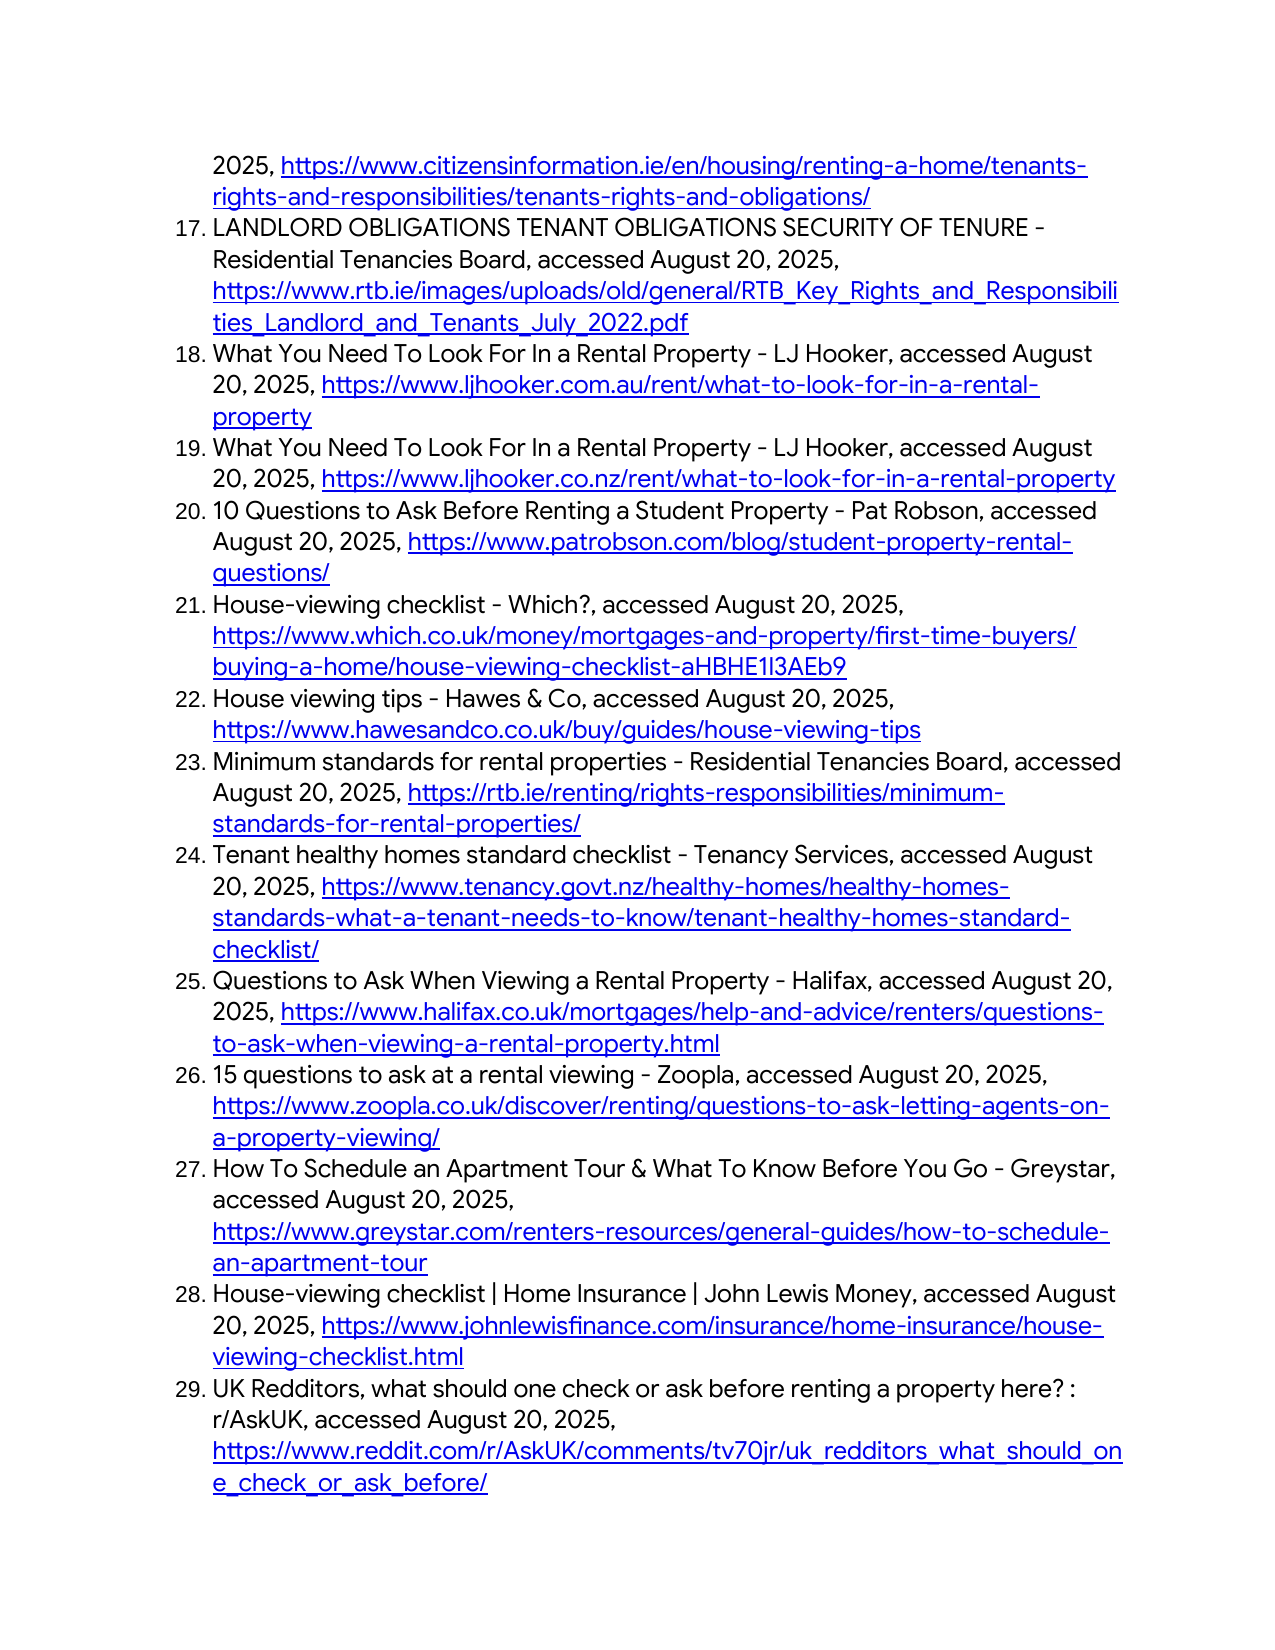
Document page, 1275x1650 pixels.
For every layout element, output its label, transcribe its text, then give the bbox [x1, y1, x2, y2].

list House-viewing checklist | Home Insurance | John Lewis Money, accessed August 20, 2025, https://www.johnlewisfinance.com/insurance/home-insurance/house-viewing-checklist.html [175, 1279, 1125, 1373]
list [175, 150, 1125, 213]
list How To Schedule an Apartment Tour & What To Know Before You Go - Greystar, accessed August 20, 2025, https://www.greystar.com/renters-resources/general-guides/how-to-schedule-an-apartment-tour [175, 1153, 1125, 1279]
list Tenant healthy homes standard checklist - Tenancy Services, accessed August 20, 2025, https://www.tenancy.govt.nz/healthy-homes/healthy-homes-standards-what-a-tenant-needs-to-know/tenant-healthy-homes-standard-checklist/ [175, 840, 1125, 965]
list House viewing tips - Hawes & Co, accessed August 20, 2025, https://www.hawesandco.co.uk/buy/guides/house-viewing-tips [175, 683, 1125, 746]
list LANDLORD OBLIGATIONS TENANT OBLIGATIONS SECURITY OF TENURE - Residential Tenancies Board, accessed August 20, 2025, https://www.rtb.ie/images/uploads/old/general/RTB_Key_Rights_and_Responsibilities_Landlord_and_Tenants_July_2022.pdf [175, 213, 1125, 338]
list 10 Questions to Ask Before Renting a Student Property - Pat Robson, accessed August 20, 2025, https://www.patrobson.com/blog/student-property-rental-questions/ [175, 495, 1125, 589]
list What You Need To Look For In a Rental Property - LJ Hooker, accessed August 20, 2025, https://www.ljhooker.co.nz/rent/what-to-look-for-in-a-rental-property [175, 432, 1125, 495]
list Minimum standards for rental properties - Residential Tenancies Board, accessed August 20, 2025, https://rtb.ie/renting/rights-responsibilities/minimum-standards-for-rental-properties/ [175, 746, 1125, 840]
list House-viewing checklist - Which?, accessed August 20, 2025, https://www.which.co.uk/money/mortgages-and-property/first-time-buyers/buying-a-home/house-viewing-checklist-aHBHE1l3AEb9 [175, 589, 1125, 683]
list What You Need To Look For In a Rental Property - LJ Hooker, accessed August 20, 2025, https://www.ljhooker.com.au/rent/what-to-look-for-in-a-rental-property [175, 338, 1125, 432]
list 15 questions to ask at a rental viewing - Zoopla, accessed August 20, 2025, https://www.zoopla.co.uk/discover/renting/questions-to-ask-letting-agents-on-a-property-viewing/ [175, 1059, 1125, 1153]
list UK Redditors, what should one check or ask before renting a property here? : r/AskUK, accessed August 20, 2025, https://www.reddit.com/r/AskUK/comments/tv70jr/uk_redditors_what_should_one_check_or_ask_before/ [175, 1373, 1125, 1498]
list Questions to Ask When Viewing a Rental Property - Halifax, accessed August 20, 2025, https://www.halifax.co.uk/mortgages/help-and-advice/renters/questions-to-ask-when-viewing-a-rental-property.html [175, 965, 1125, 1059]
